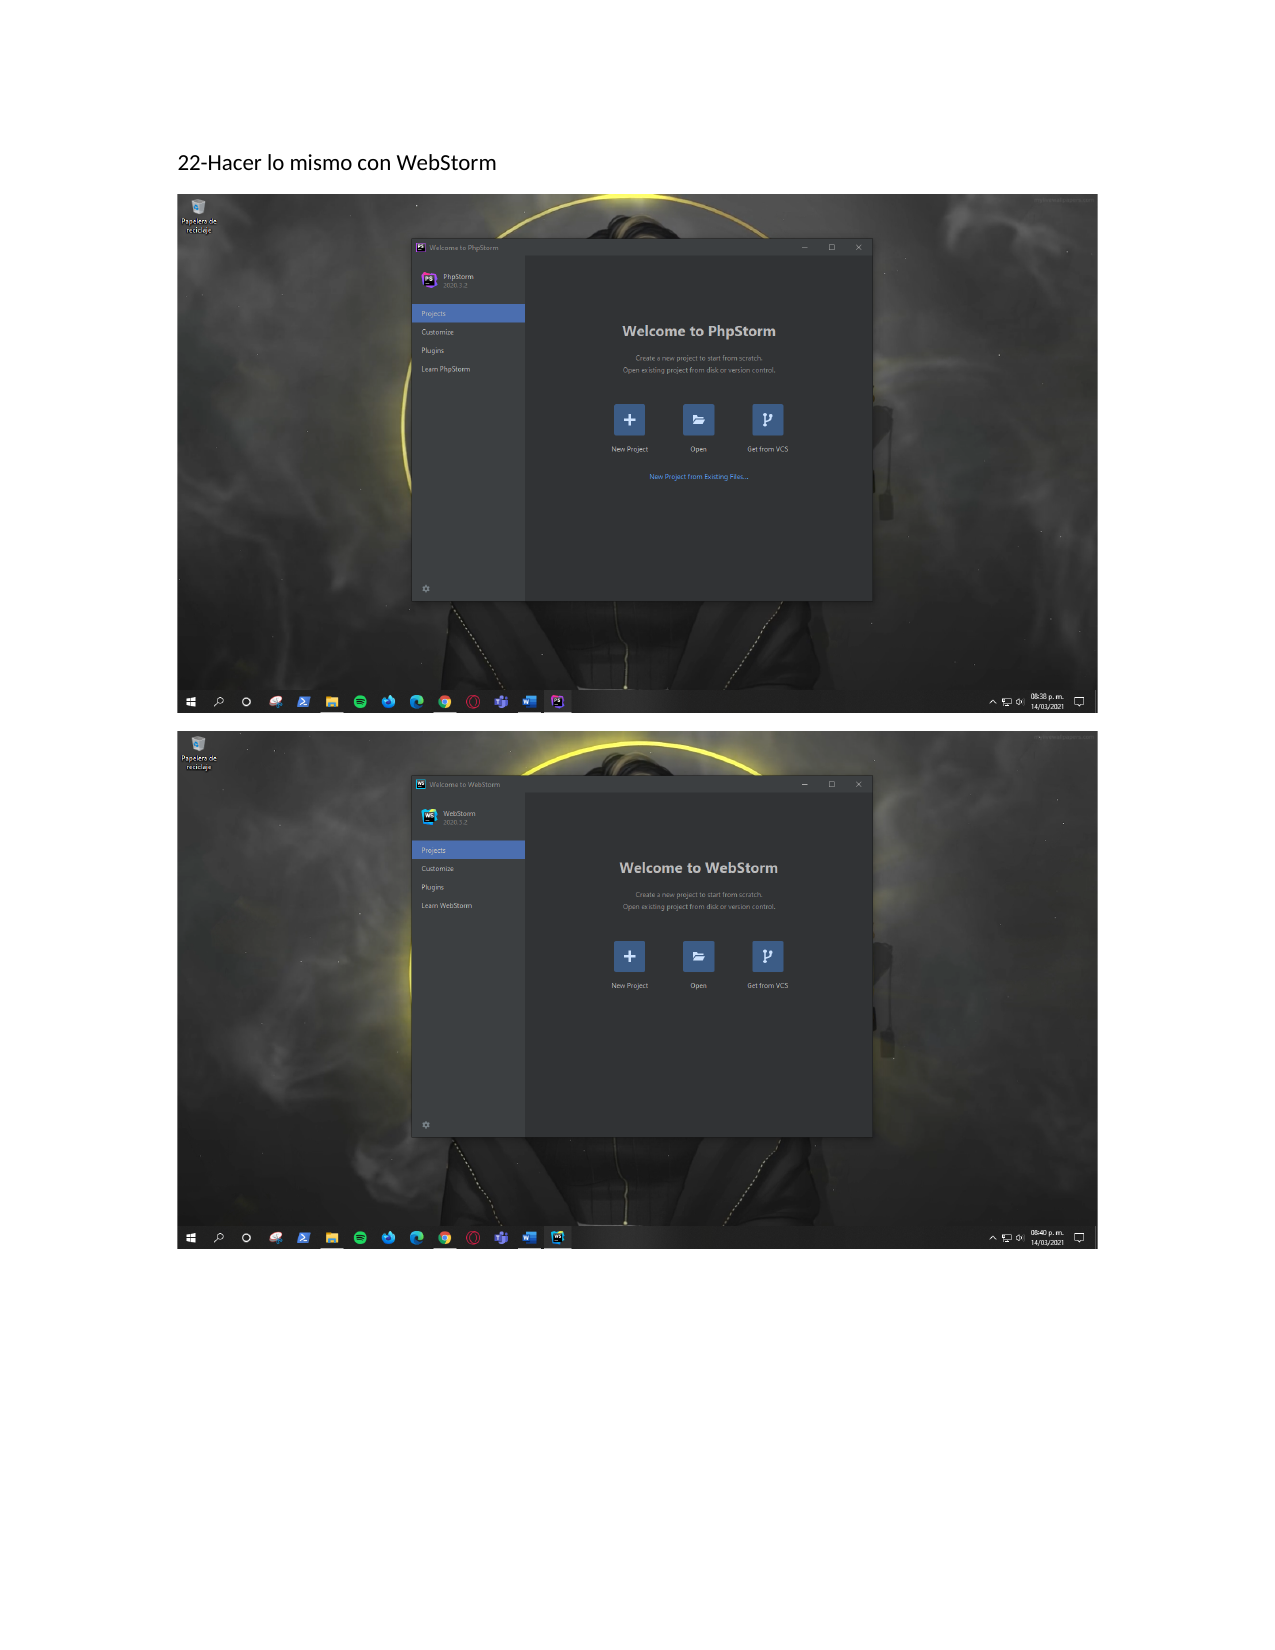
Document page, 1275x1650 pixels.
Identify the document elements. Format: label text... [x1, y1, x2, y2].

text 22-Hacer lo mismo con WebStorm [177, 148, 1098, 176]
picture [177, 194, 1098, 713]
picture [177, 731, 1098, 1249]
